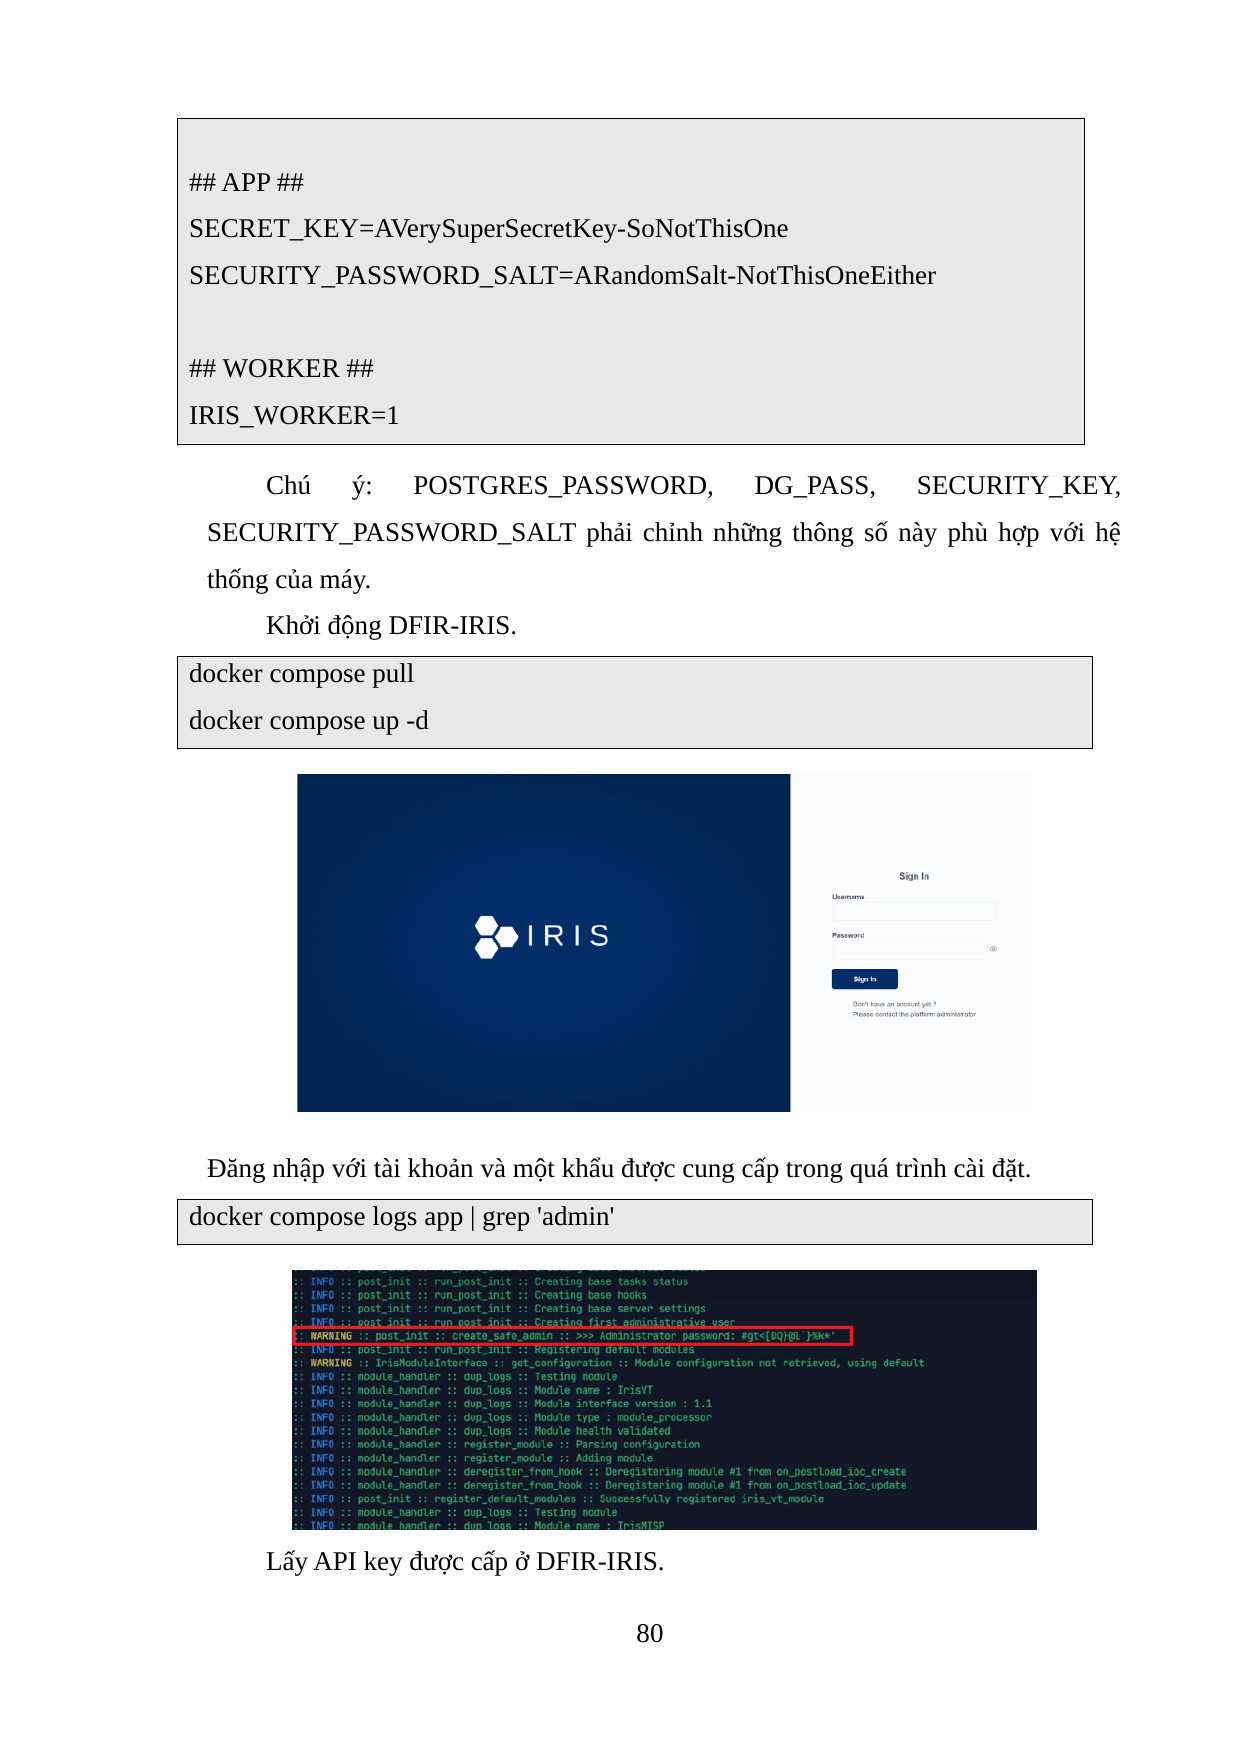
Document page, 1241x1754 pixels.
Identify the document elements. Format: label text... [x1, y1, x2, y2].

table_header docker compose pull docker compose up -d [178, 657, 1092, 748]
text Chú ý: POSTGRES_PASSWORD, DG_PASS, SECURITY_KEY, SECURITY_PASSWORD_SALT phải chỉnh những thông số này phù hợp với hệ thống của máy. [207, 469, 1122, 594]
picture [292, 1270, 1037, 1530]
table_header docker compose logs app | grep 'admin' [178, 1200, 1092, 1244]
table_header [178, 119, 1084, 443]
text Đăng nhập với tài khoản và một khẩu được cung cấp trong quá trình cài đặt. [207, 1152, 1122, 1183]
text Khởi động DFIR-IRIS. [207, 609, 1122, 641]
text Lấy API key được cấp ở DFIR-IRIS. [207, 1545, 1122, 1576]
picture [297, 774, 1032, 1112]
